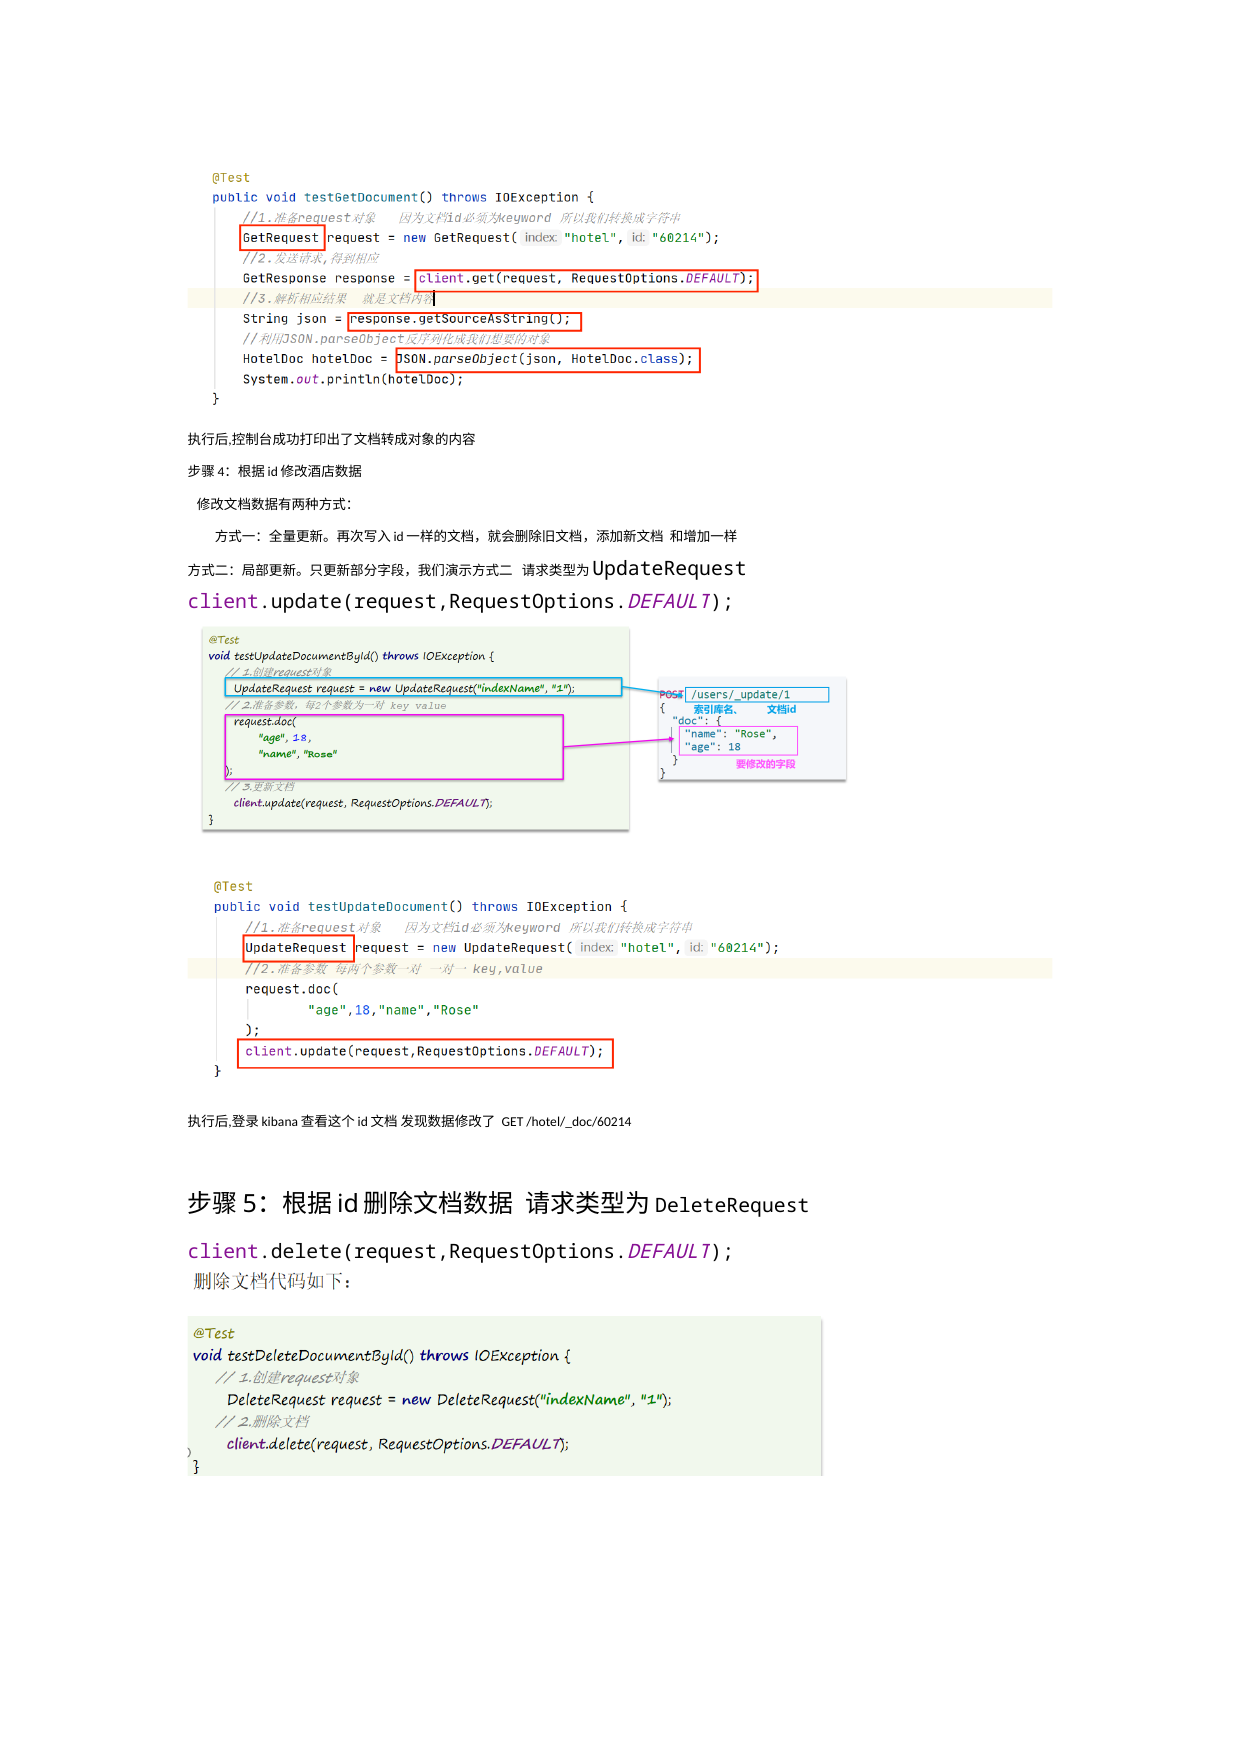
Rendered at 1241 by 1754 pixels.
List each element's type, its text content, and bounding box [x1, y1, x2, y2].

list 步骤4：根据id修改酒店数据 [187, 454, 1053, 487]
list 方式一：全量更新。再次写入id一样的文档，就会删除旧文档，添加新文档 和增加一样 [187, 519, 1053, 552]
text 方式二：局部更新。只更新部分字段，我们演示方式二 请求类型为UpdateRequest client.update(request,RequestOptions.DEFAULT); [187, 552, 1053, 617]
list 执行后,控制台成功打印出了文档转成对象的内容 [187, 422, 1053, 454]
picture [187, 877, 1053, 1086]
text 步骤5：根据id删除文档数据 请求类型为DeleteRequest client.delete(request,RequestOptions.DEFAULT); [187, 1169, 1053, 1267]
picture [187, 162, 1053, 414]
picture [187, 617, 854, 852]
picture [187, 1267, 867, 1476]
list 修改文档数据有两种方式： [187, 487, 1053, 519]
list 执行后,登录kibana查看这个id文档 发现数据修改了 GET /hotel/_doc/60214 [187, 1104, 1053, 1137]
